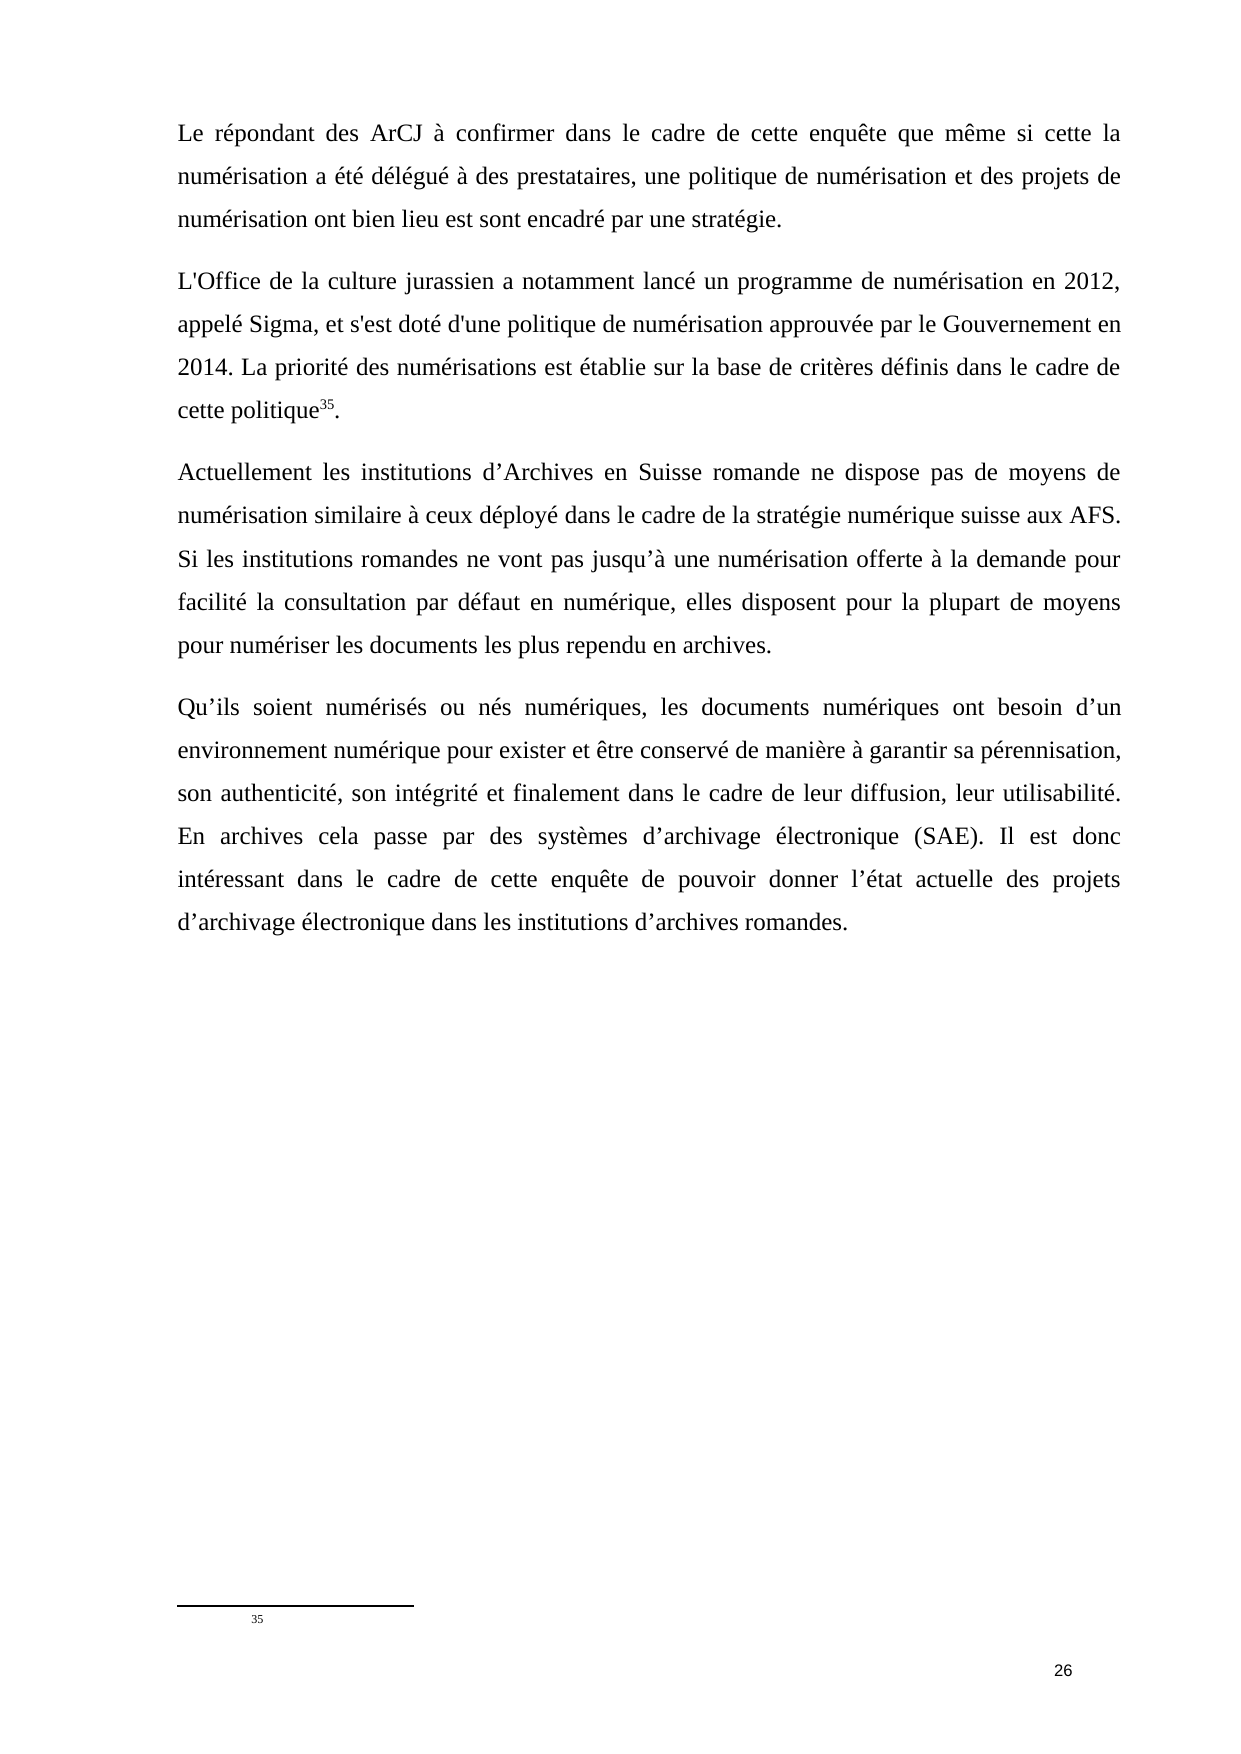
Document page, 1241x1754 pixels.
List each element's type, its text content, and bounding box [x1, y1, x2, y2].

text Actuellement les institutions d’Archives en Suisse romande ne dispose pas de moyens de numérisation similaire à ceux déployé dans le cadre de la stratégie numérique suisse aux AFS. Si les institutions romandes ne vont pas jusqu’à une numérisation offerte à la demande pour facilité la consultation par défaut en numérique, elles disposent pour la plupart de moyens pour numériser les documents les plus rependu en archives. [177, 457, 1122, 659]
text L'Office de la culture jurassien a notamment lancé un programme de numérisation en 2012, appelé Sigma, et s'est doté d'une politique de numérisation approuvée par le Gouvernement en 2014. La priorité des numérisations est établie sur la base de critères définis dans le cadre de cette politique. [177, 266, 1122, 424]
text Le répondant des ArCJ à confirmer dans le cadre de cette enquête que même si cette la numérisation a été délégué à des prestataires, une politique de numérisation et des projets de numérisation ont bien lieu est sont encadré par une stratégie. [177, 118, 1122, 233]
text Qu’ils soient numérisés ou nés numériques, les documents numériques ont besoin d’un environnement numérique pour exister et être conservé de manière à garantir sa pérennisation, son authenticité, son intégrité et finalement dans le cadre de leur diffusion, leur utilisabilité. En archives cela passe par des systèmes d’archivage électronique (SAE). Il est donc intéressant dans le cadre de cette enquête de pouvoir donner l’état actuelle des projets d’archivage électronique dans les institutions d’archives romandes. [177, 692, 1122, 936]
